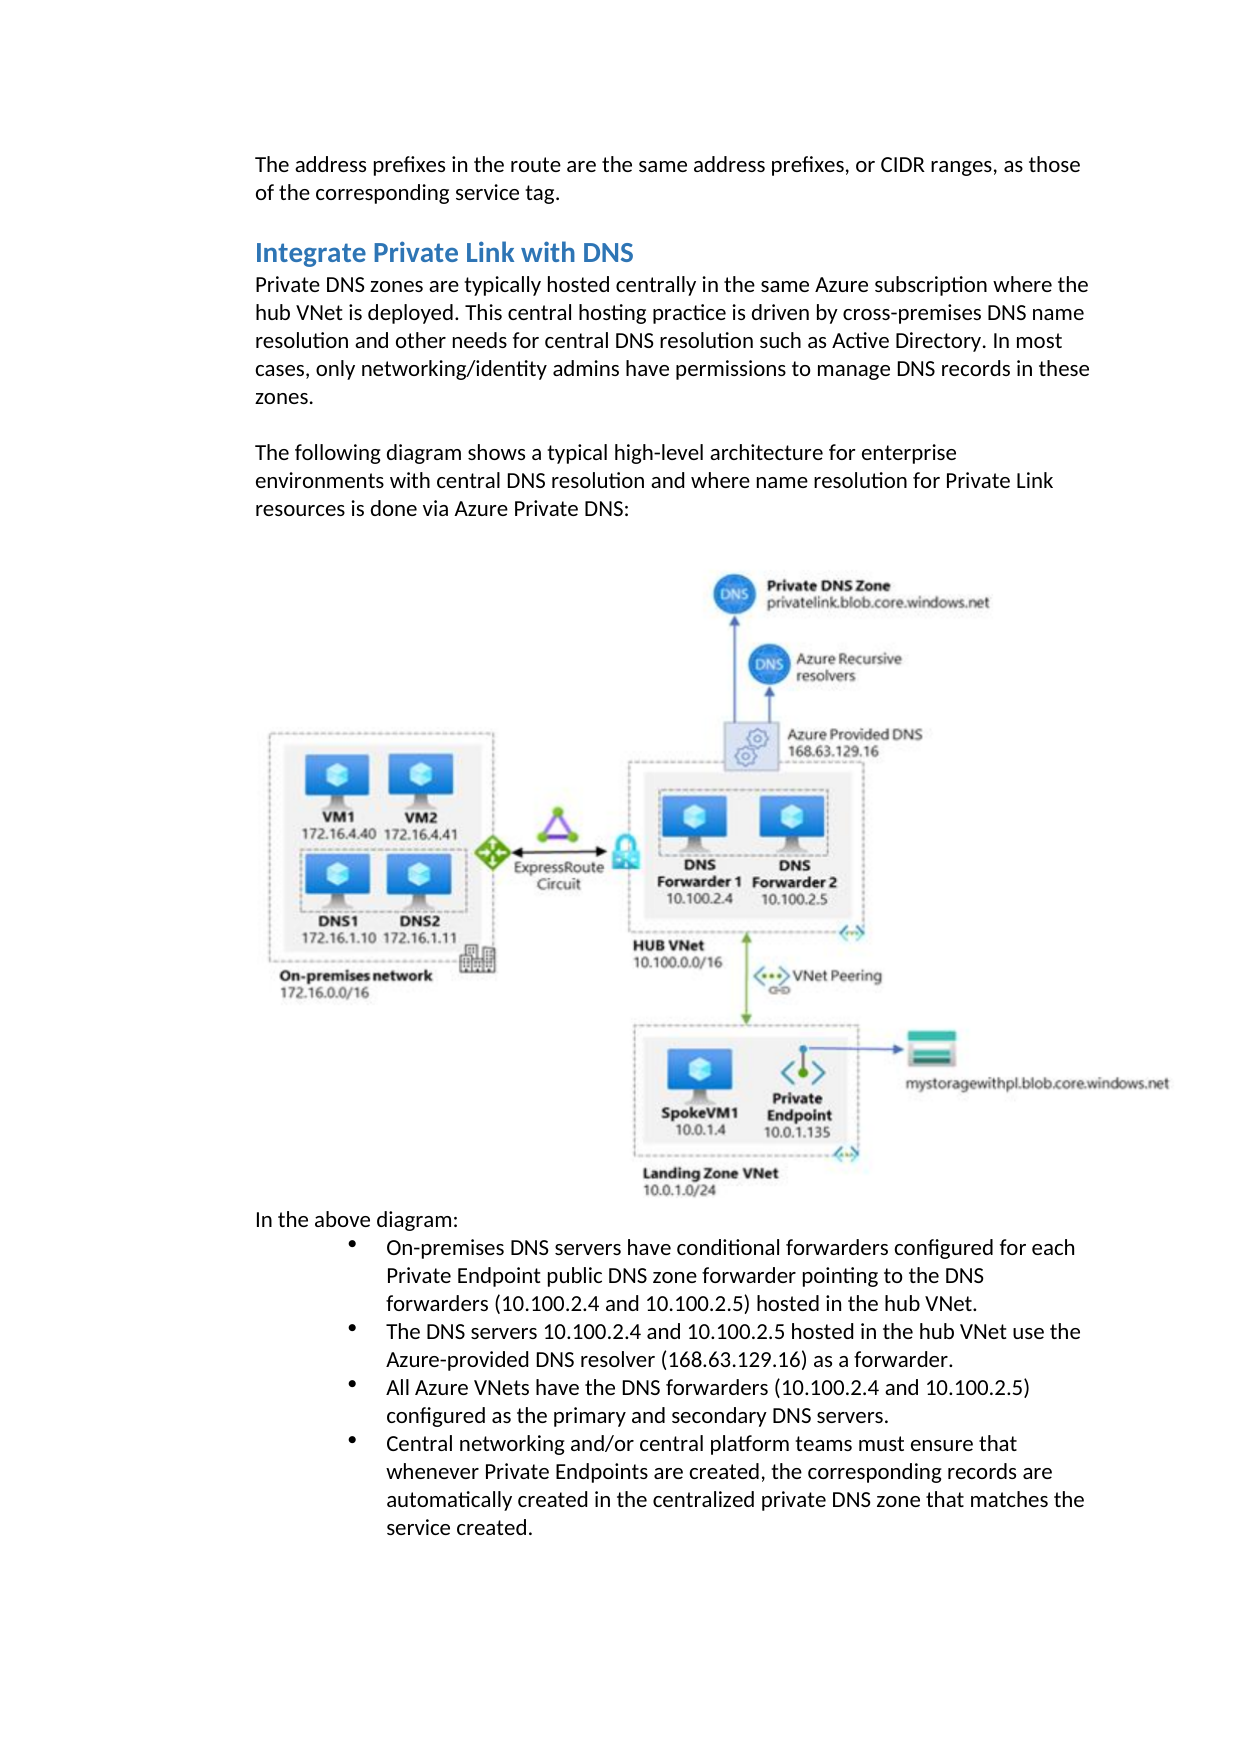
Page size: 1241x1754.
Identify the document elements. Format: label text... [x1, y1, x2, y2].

text Integrate Private Link with DNS [255, 234, 1090, 270]
text Private DNS zones are typically hosted centrally in the same Azure subscription where the hub VNet is deployed. This central hosting practice is driven by cross-premises DNS name resolution and other needs for central DNS resolution such as Active Directory. In most cases, only networking/identity admins have permissions to manage DNS records in these zones. [255, 270, 1090, 410]
list The DNS servers 10.100.2.4 and 10.100.2.5 hosted in the hub VNet use the Azure-provided DNS resolver (168.63.129.16) as a forwarder. [348, 1317, 1090, 1373]
list Central networking and/or central platform teams must ensure that whenever Private Endpoints are created, the corresponding records are automatically created in the centralized private DNS zone that matches the service created. [348, 1429, 1090, 1541]
text The following diagram shows a typical high-level architecture for enterprise environments with central DNS resolution and where name resolution for Private Link resources is done via Azure Private DNS: [255, 438, 1090, 522]
list On-premises DNS servers have conditional forwarders configured for each Private Endpoint public DNS zone forwarder pointing to the DNS forwarders (10.100.2.4 and 10.100.2.5) hosted in the hub VNet. [348, 1233, 1090, 1317]
list All Azure VNets have the DNS forwarders (10.100.2.4 and 10.100.2.5) configured as the primary and secondary DNS servers. [348, 1373, 1090, 1429]
picture [254, 550, 1195, 1205]
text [255, 150, 1090, 206]
text In the above diagram: [255, 1205, 1090, 1233]
